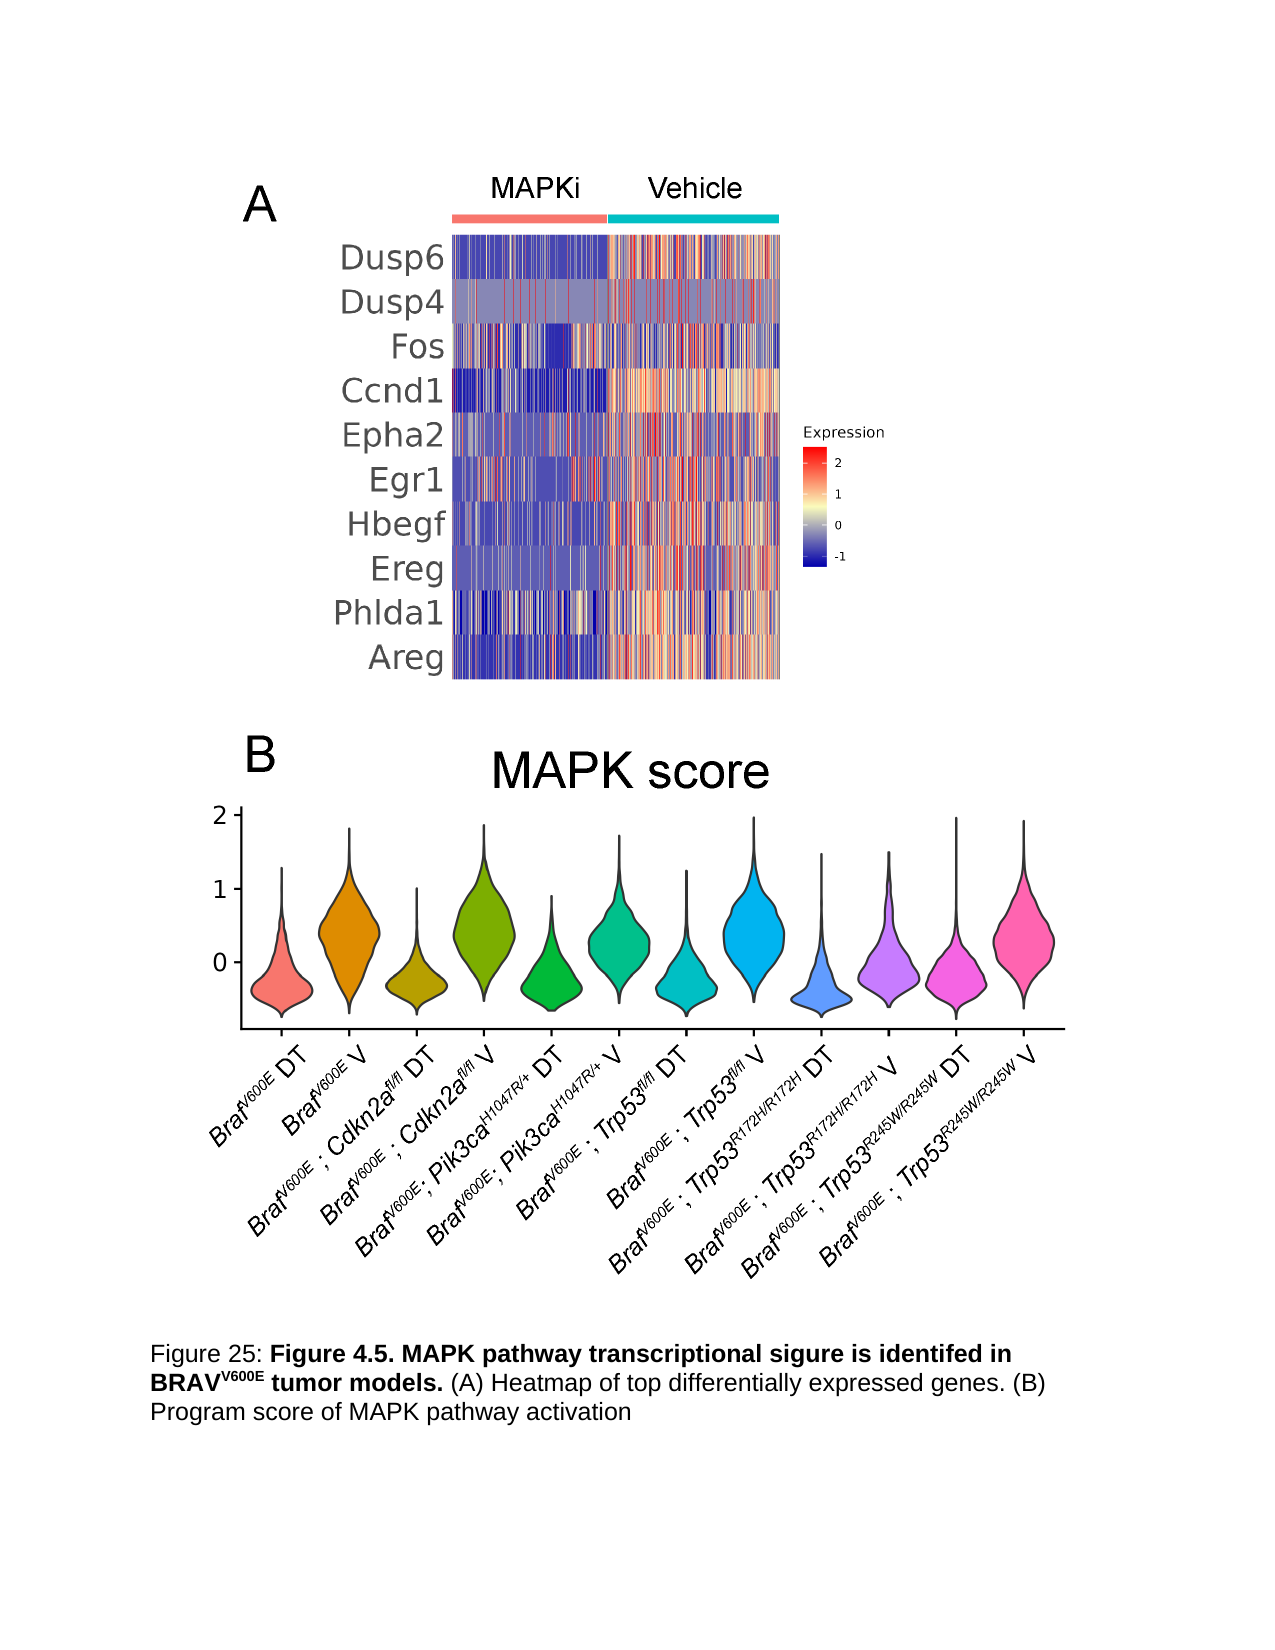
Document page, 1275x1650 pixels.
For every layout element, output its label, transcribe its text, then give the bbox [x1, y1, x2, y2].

picture [185, 150, 1090, 1286]
text Figure 25: Figure 4.5. MAPK pathway transcriptional sigure is identifed in BRAVV600E tumor models. (A) Heatmap of top differentially expressed genes. (B) Program score of MAPK pathway activation [150, 1339, 1125, 1425]
